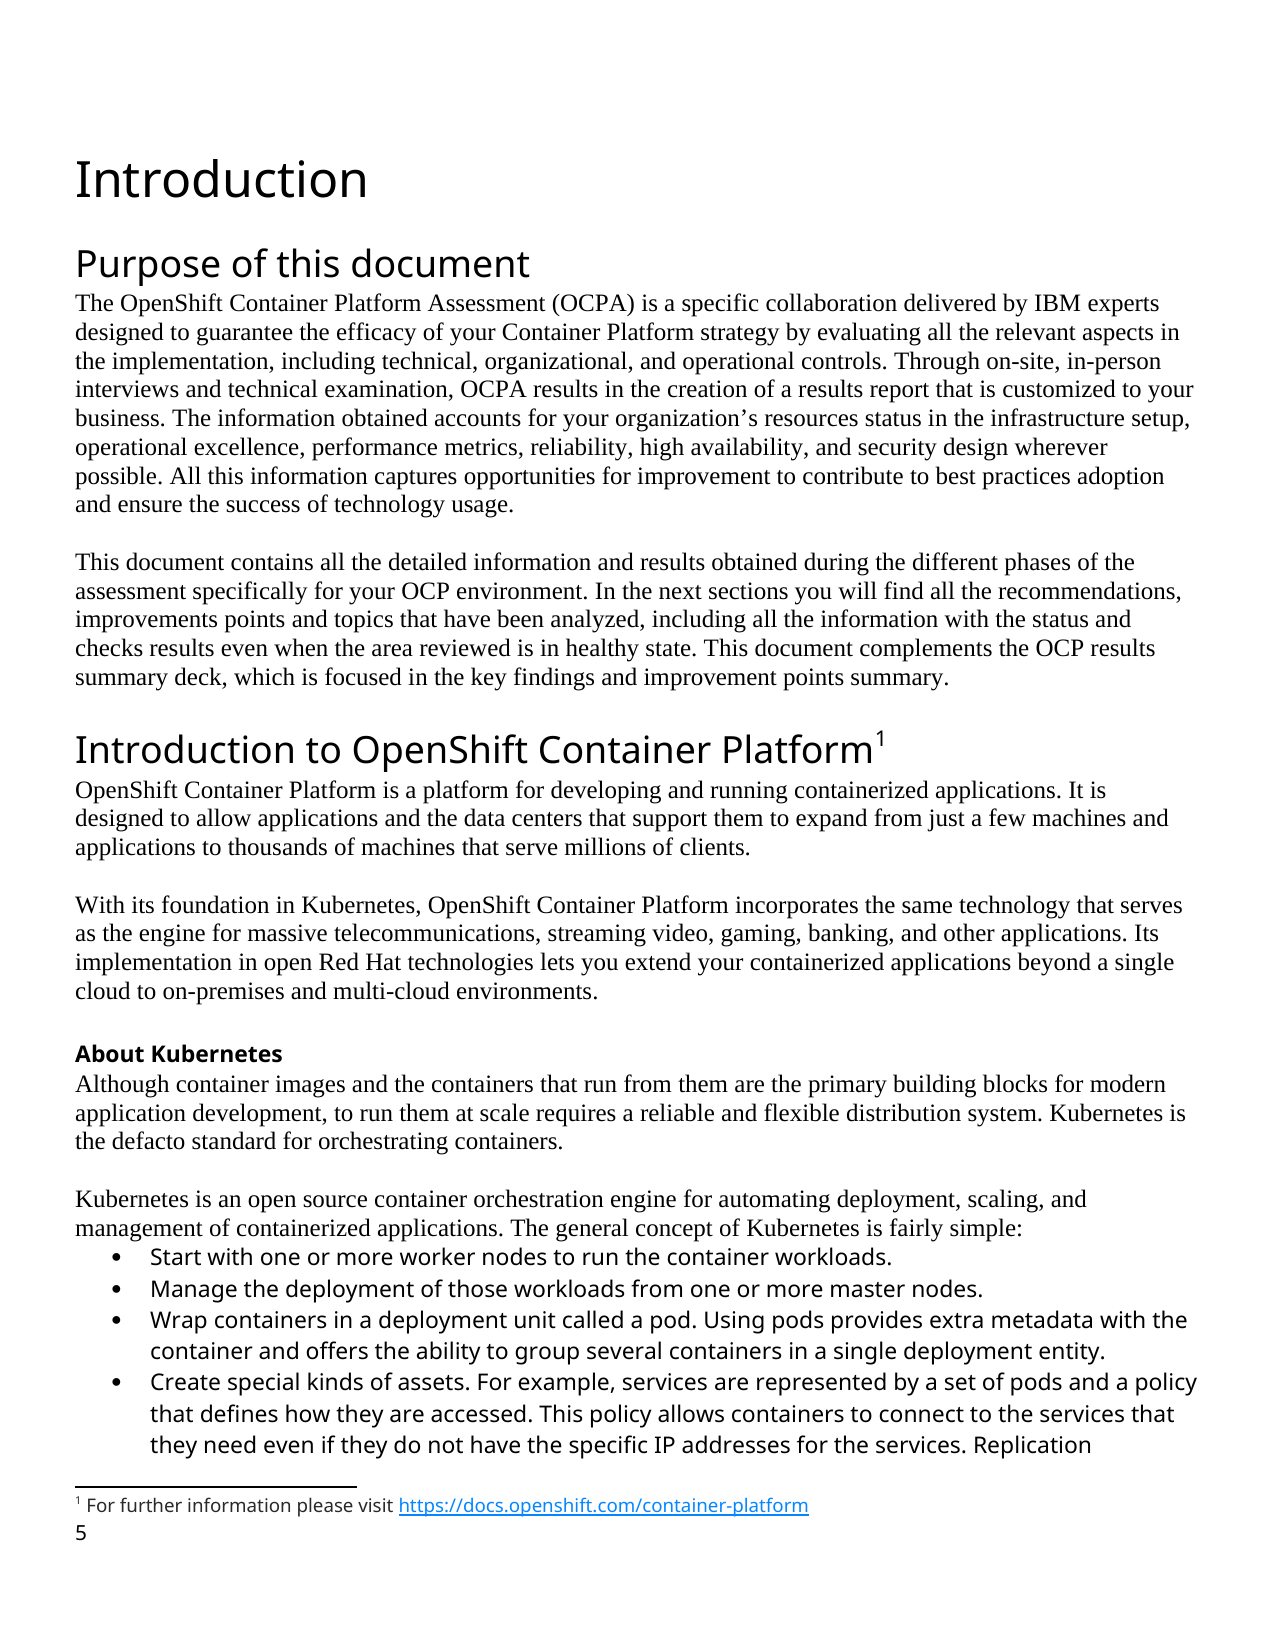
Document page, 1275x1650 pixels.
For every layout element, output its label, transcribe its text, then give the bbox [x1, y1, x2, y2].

subtitle Introduction to OpenShift Container Platform [75, 724, 1200, 775]
subtitle Introduction [75, 144, 1200, 212]
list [112, 1366, 1200, 1460]
list Wrap containers in a deployment unit called a pod. Using pods provides extra metadata with the container and offers the ability to group several containers in a single deployment entity. [112, 1304, 1200, 1366]
text The OpenShift Container Platform Assessment (OCPA) is a specific collaboration delivered by IBM experts designed to guarantee the efficacy of your Container Platform strategy by evaluating all the relevant aspects in the implementation, including technical, organizational, and operational controls. Through on-site, in-person interviews and technical examination, OCPA results in the creation of a results report that is customized to your business. The information obtained accounts for your organization’s resources status in the infrastructure setup, operational excellence, performance metrics, reliability, high availability, and security design wherever possible. All this information captures opportunities for improvement to contribute to best practices adoption and ensure the success of technology usage. [75, 288, 1200, 518]
text OpenShift Container Platform is a platform for developing and running containerized applications. It is designed to allow applications and the data centers that support them to expand from just a few machines and applications to thousands of machines that serve millions of clients. [75, 775, 1200, 861]
text Kubernetes is an open source container orchestration engine for automating deployment, scaling, and management of containerized applications. The general concept of Kubernetes is fairly simple: [75, 1184, 1200, 1241]
list Manage the deployment of those workloads from one or more master nodes. [112, 1273, 1200, 1304]
text This document contains all the detailed information and results obtained during the different phases of the assessment specifically for your OCP environment. In the next sections you will find all the recommendations, improvements points and topics that have been analyzed, including all the information with the status and checks results even when the area reviewed is in healthy state. This document complements the OCP results summary deck, which is focused in the key findings and improvement points summary. [75, 547, 1200, 691]
text Although container images and the containers that run from them are the primary building blocks for modern application development, to run them at scale requires a reliable and flexible distribution system. Kubernetes is the defacto standard for orchestrating containers. [75, 1069, 1200, 1155]
subtitle About Kubernetes [75, 1038, 1200, 1069]
subtitle Purpose of this document [75, 237, 1200, 288]
list Start with one or more worker nodes to run the container workloads. [112, 1241, 1200, 1273]
text With its foundation in Kubernetes, OpenShift Container Platform incorporates the same technology that serves as the engine for massive telecommunications, streaming video, gaming, banking, and other applications. Its implementation in open Red Hat technologies lets you extend your containerized applications beyond a single cloud to on-premises and multi-cloud environments. [75, 890, 1200, 1005]
